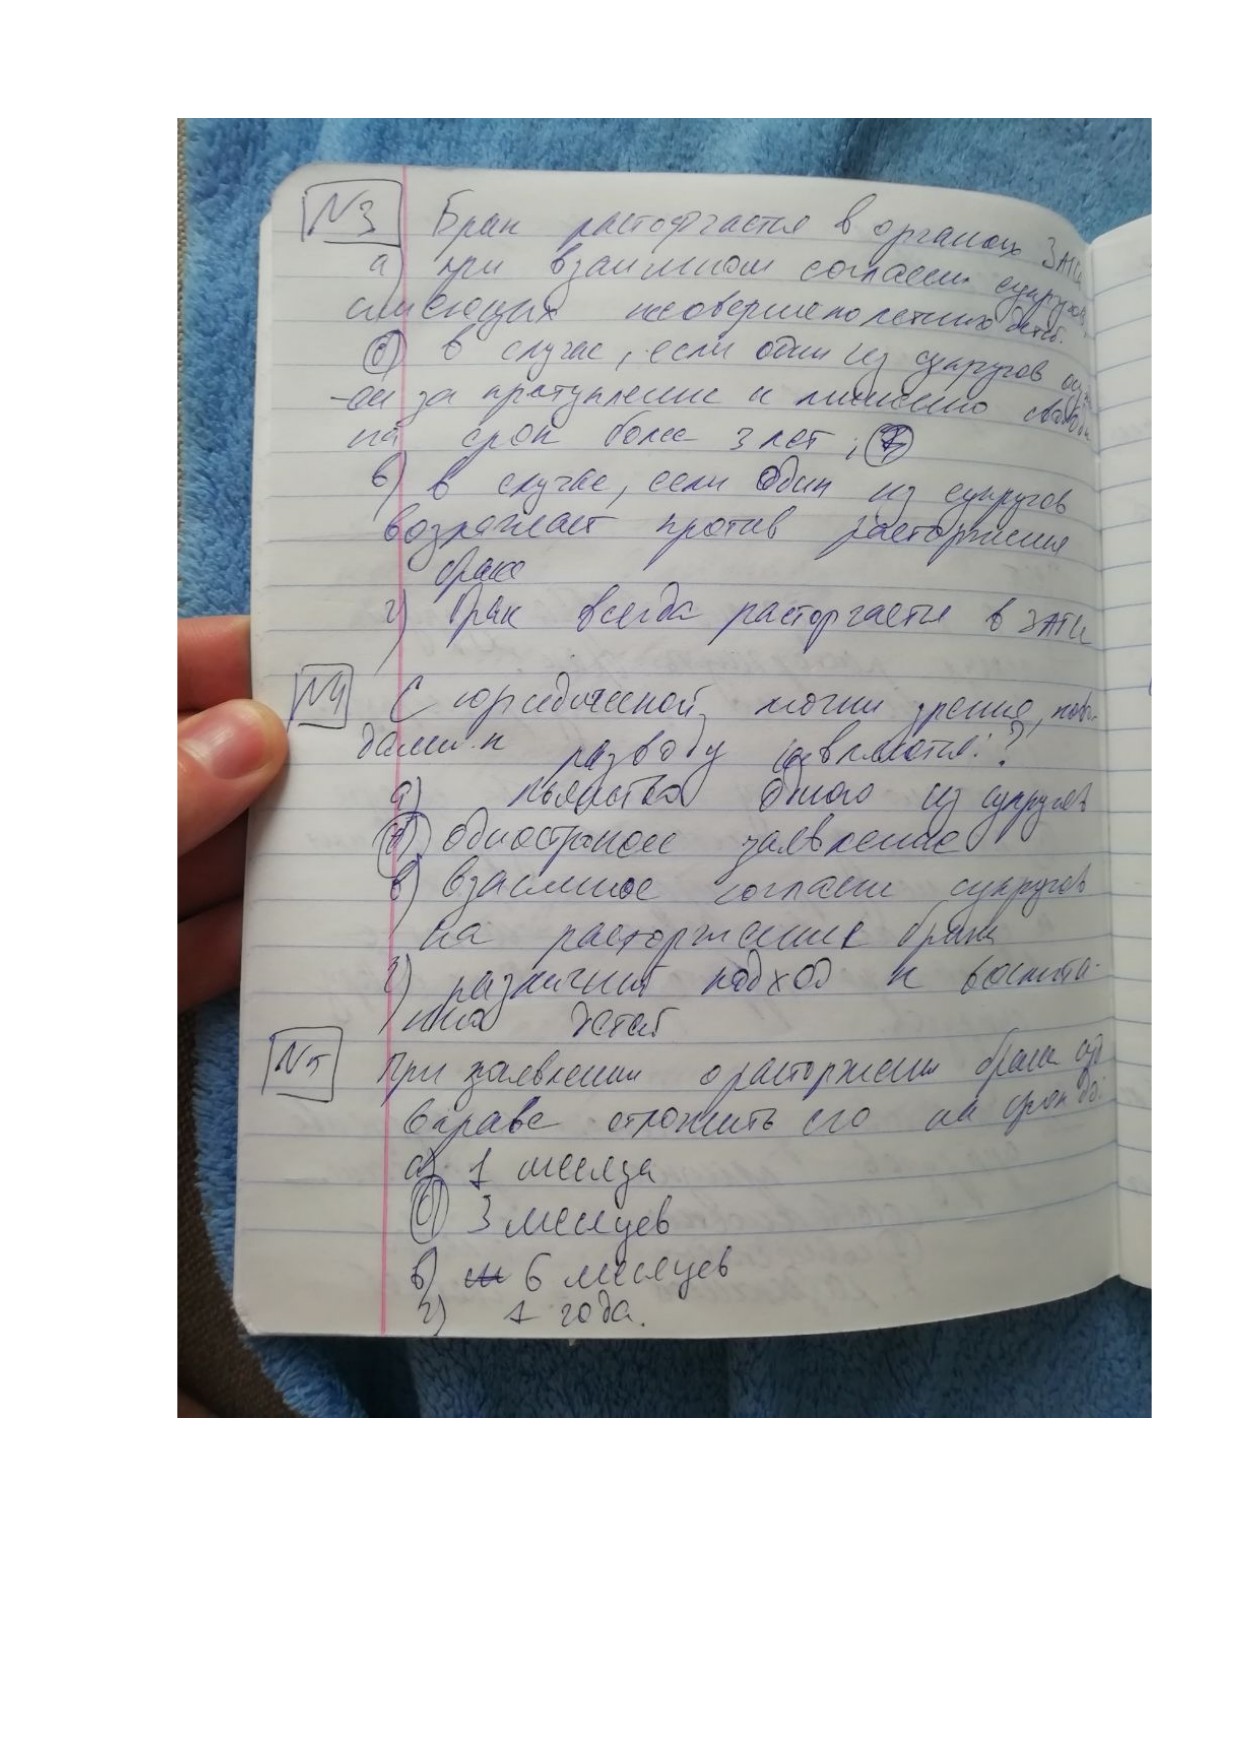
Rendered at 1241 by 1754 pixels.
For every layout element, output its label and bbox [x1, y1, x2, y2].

picture [177, 118, 1152, 1418]
